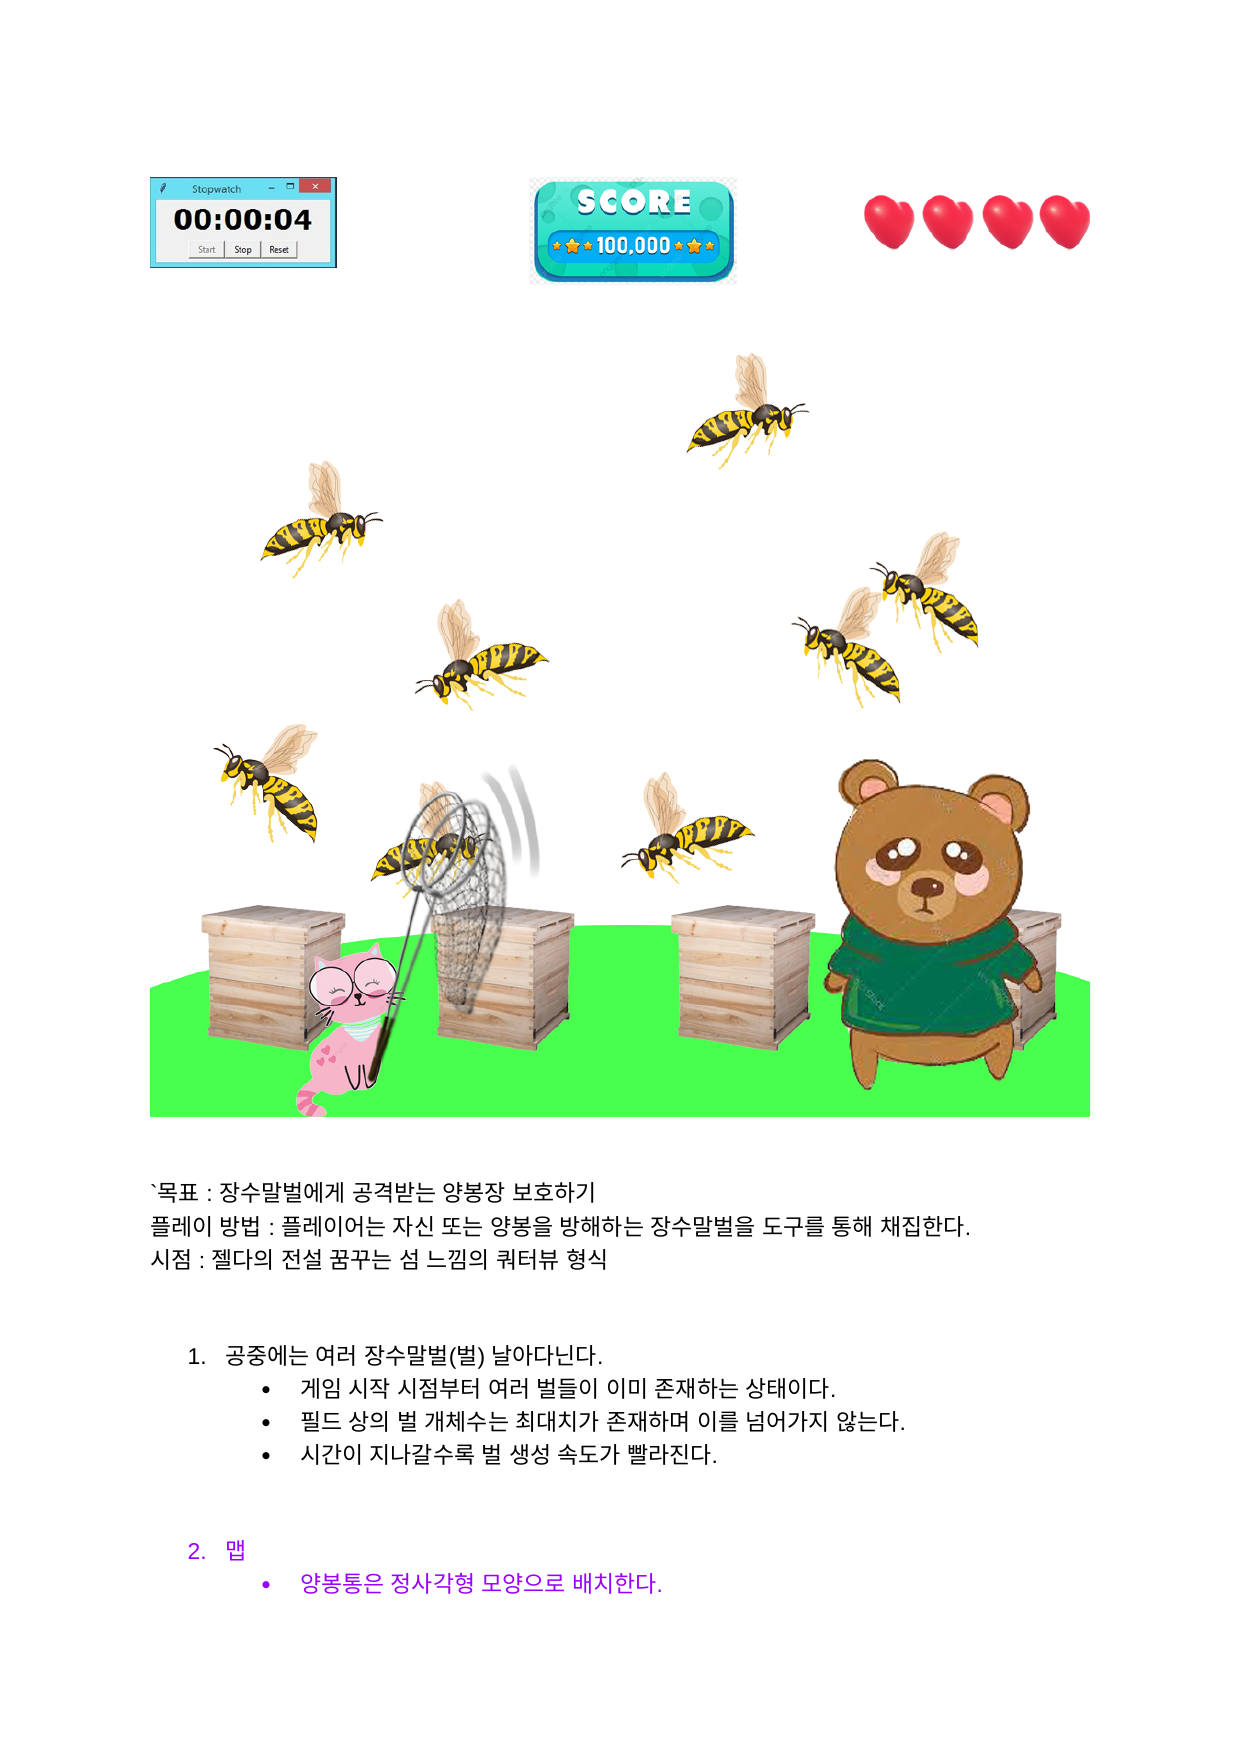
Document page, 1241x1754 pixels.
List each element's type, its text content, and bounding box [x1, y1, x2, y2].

list 필드 상의 벌 개체수는 최대치가 존재하며 이를 넘어가지 않는다. [262, 1404, 1090, 1437]
text 플레이 방법 : 플레이어는 자신 또는 양봉을 방해하는 장수말벌을 도구를 통해 채집한다. [150, 1208, 1090, 1242]
list 시간이 지나갈수록 벌 생성 속도가 빨라진다. [262, 1437, 1090, 1470]
picture [150, 177, 1091, 1117]
list 양봉통은 정사각형 모양으로 배치한다. [262, 1566, 1090, 1599]
list 게임 시작 시점부터 여러 벌들이 이미 존재하는 상태이다. [262, 1371, 1090, 1404]
list 맵 [187, 1533, 1090, 1566]
list 공중에는 여러 장수말벌(벌) 날아다닌다. [187, 1337, 1090, 1371]
text 시점 : 젤다의 전설 꿈꾸는 섬 느낌의 쿼터뷰 형식 [150, 1242, 1090, 1275]
text `목표 : 장수말벌에게 공격받는 양봉장 보호하기 [150, 1175, 1090, 1208]
